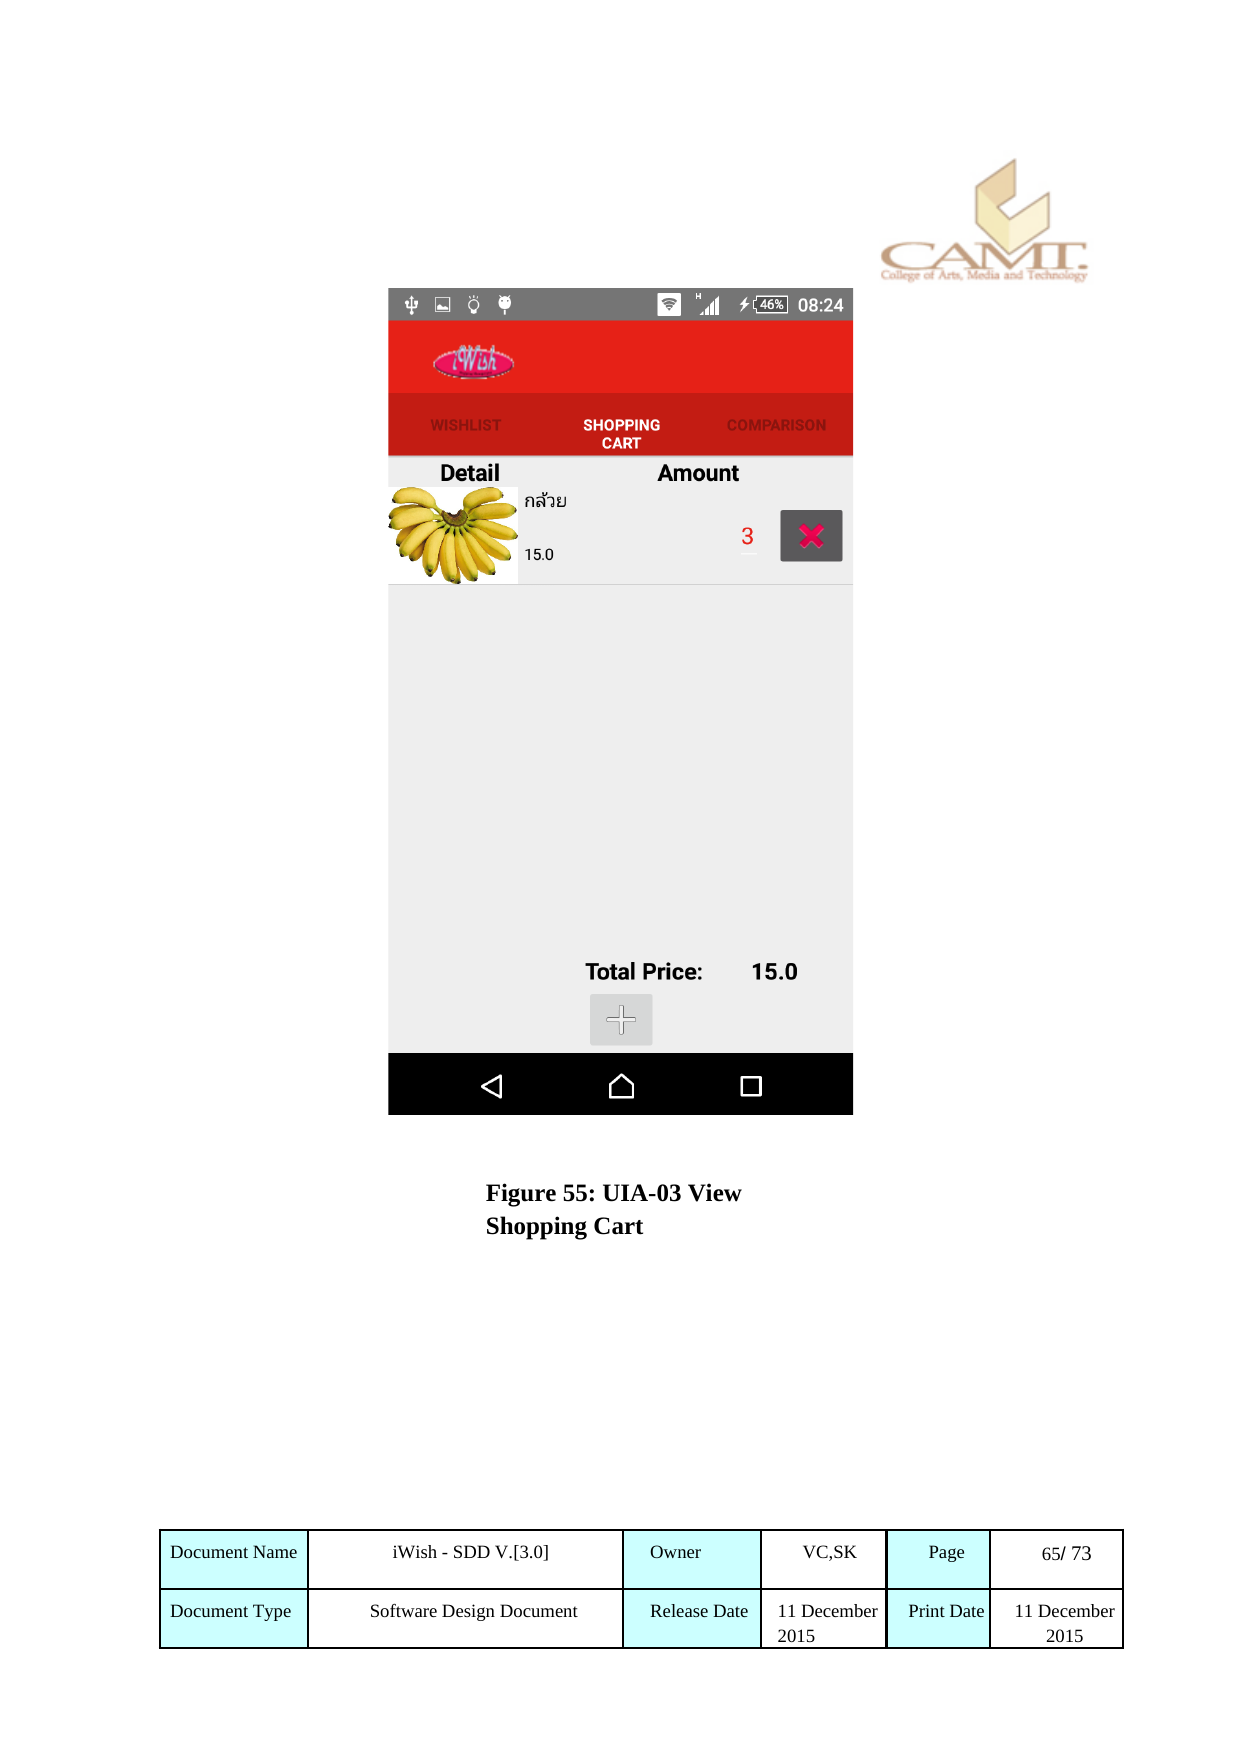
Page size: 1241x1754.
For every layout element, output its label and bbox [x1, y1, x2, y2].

picture [869, 150, 1094, 285]
picture [388, 288, 854, 1115]
